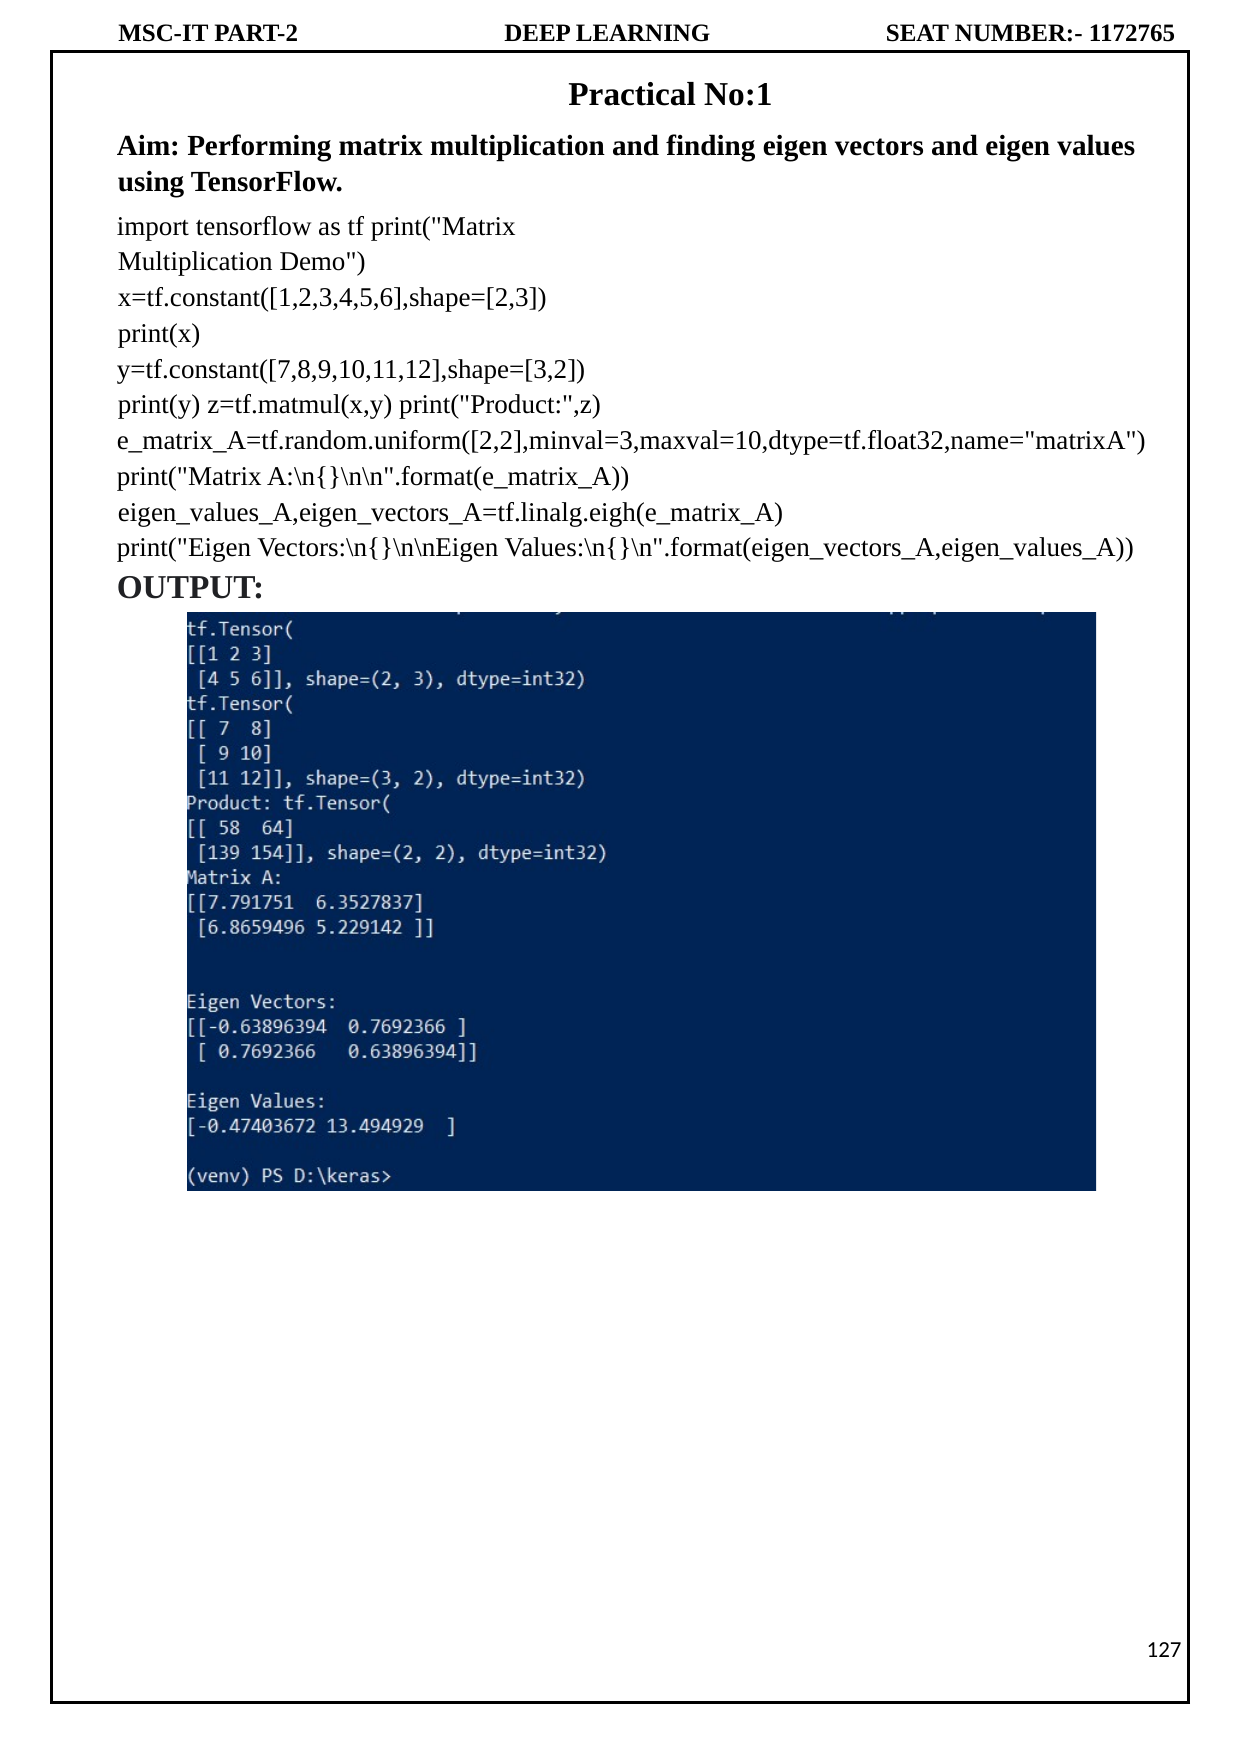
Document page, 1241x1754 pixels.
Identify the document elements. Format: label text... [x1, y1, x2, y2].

text e_matrix_A=tf.random.uniform([2,2],minval=3,maxval=10,dtype=tf.float32,name="matrixA") [117, 424, 1148, 455]
text print("Eigen Vectors:\n{}\n\nEigen Values:\n{}\n".format(eigen_vectors_A,eigen_values_A)) [117, 531, 1148, 562]
picture [187, 612, 1097, 1191]
text import tensorflow as tf print("Matrix Multiplication Demo") x=tf.constant([1,2,3,4,5,6],shape=[2,3]) print(x) [117, 210, 582, 348]
text y=tf.constant([7,8,9,10,11,12],shape=[3,2]) print(y) z=tf.matmul(x,y) print("Product:",z) [117, 353, 616, 419]
text print("Matrix A:\n{}\n\n".format(e_matrix_A)) eigen_values_A,eigen_vectors_A=tf.linalg.eigh(e_matrix_A) [117, 460, 1148, 527]
text Aim: Performing matrix multiplication and finding eigen vectors and eigen values using TensorFlow. [117, 128, 1181, 197]
text Practical No:1 [494, 74, 1159, 113]
text OUTPUT: [117, 567, 1181, 605]
